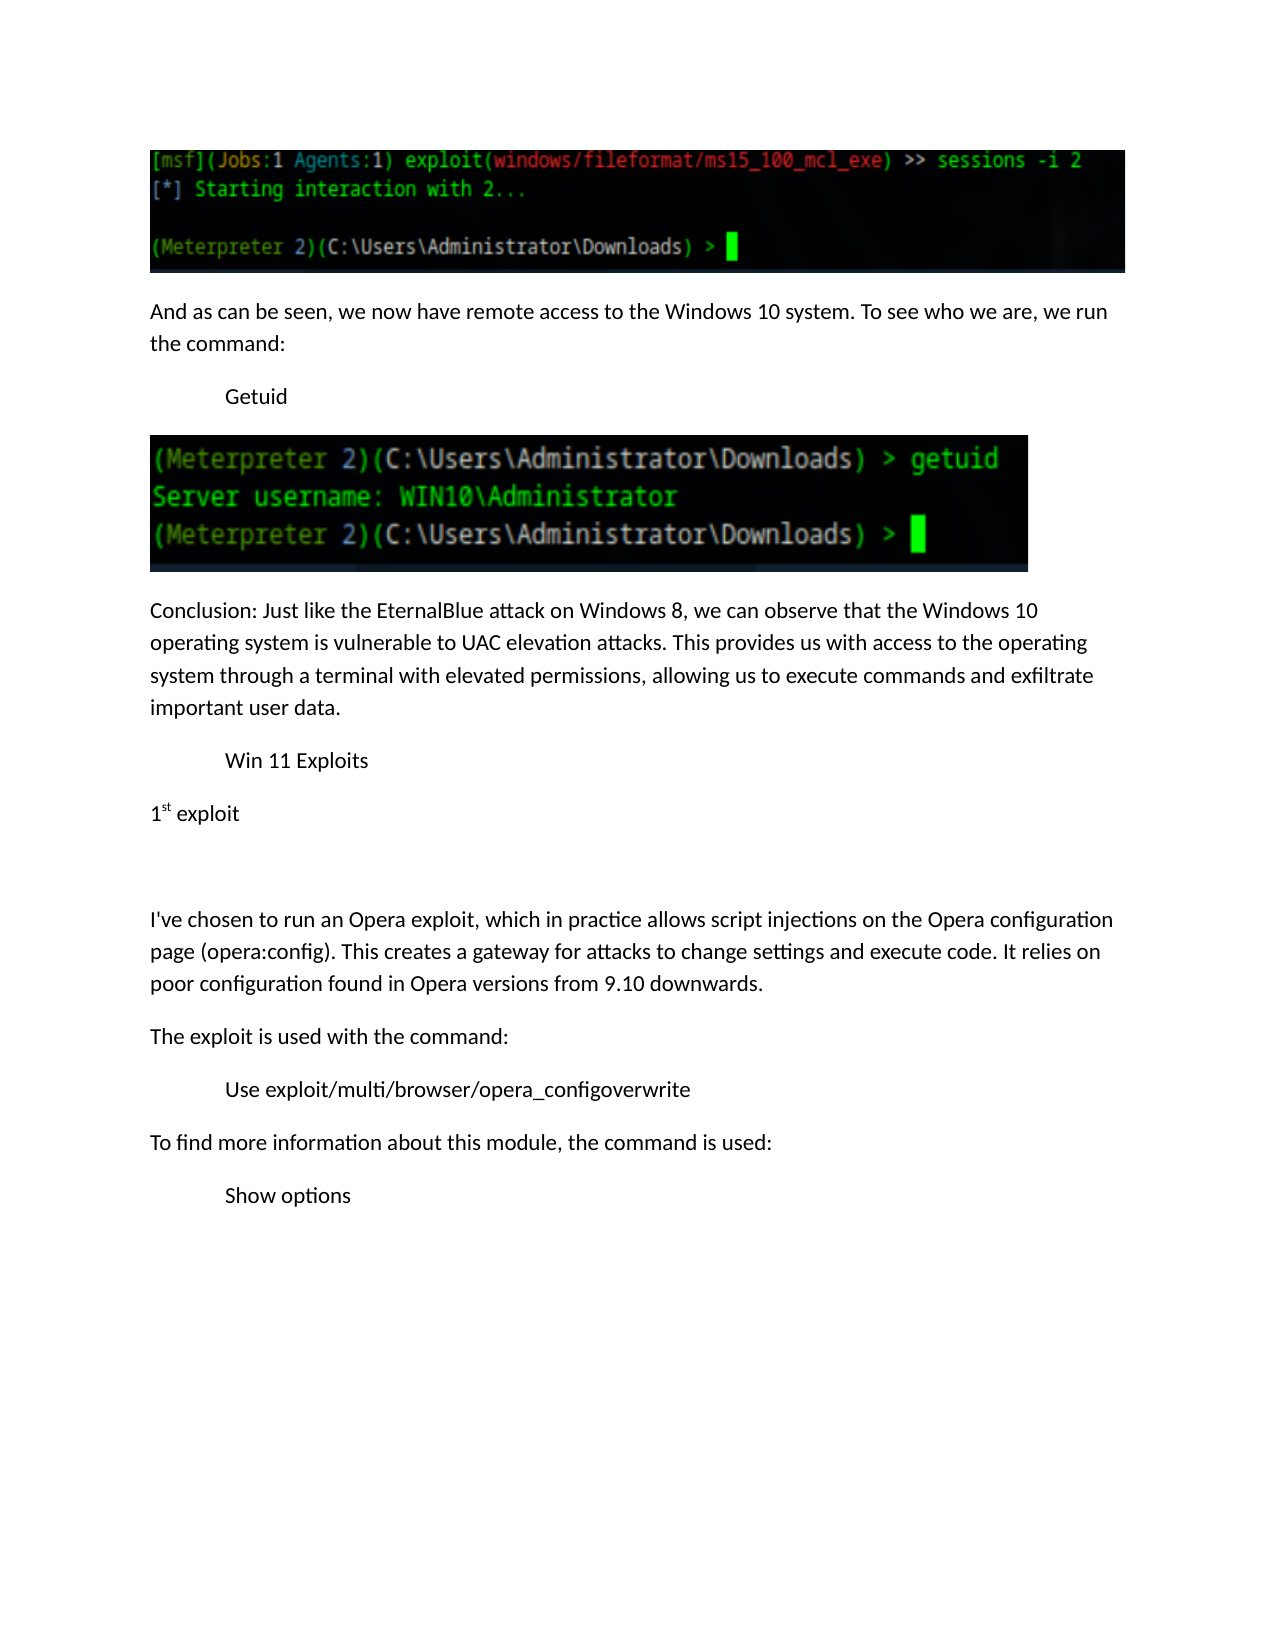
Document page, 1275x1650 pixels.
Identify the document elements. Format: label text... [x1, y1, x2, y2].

text Show options [150, 1181, 1125, 1209]
text The exploit is used with the command: [150, 1022, 1125, 1050]
text And as can be seen, we now have remote access to the Windows 10 system. To see who we are, we run the command: [150, 297, 1125, 357]
text I've chosen to run an Opera exploit, which in practice allows script injections on the Opera configuration page (opera:config). This creates a gateway for attacks to change settings and execute code. It relies on poor configuration found in Opera versions from 9.10 downwards. [150, 905, 1125, 997]
text Getuid [150, 382, 1125, 410]
text 1st exploit [150, 799, 1125, 827]
text Conclusion: Just like the EternalBlue attack on Windows 8, we can observe that the Windows 10 operating system is vulnerable to UAC elevation attacks. This provides us with access to the operating system through a terminal with elevated permissions, allowing us to execute commands and exfiltrate important user data. [150, 596, 1125, 721]
picture [150, 435, 1029, 572]
picture [150, 150, 1125, 273]
text Win 11 Exploits [150, 746, 1125, 774]
text Use exploit/multi/browser/opera_configoverwrite [150, 1075, 1125, 1103]
text To find more information about this module, the command is used: [150, 1128, 1125, 1156]
